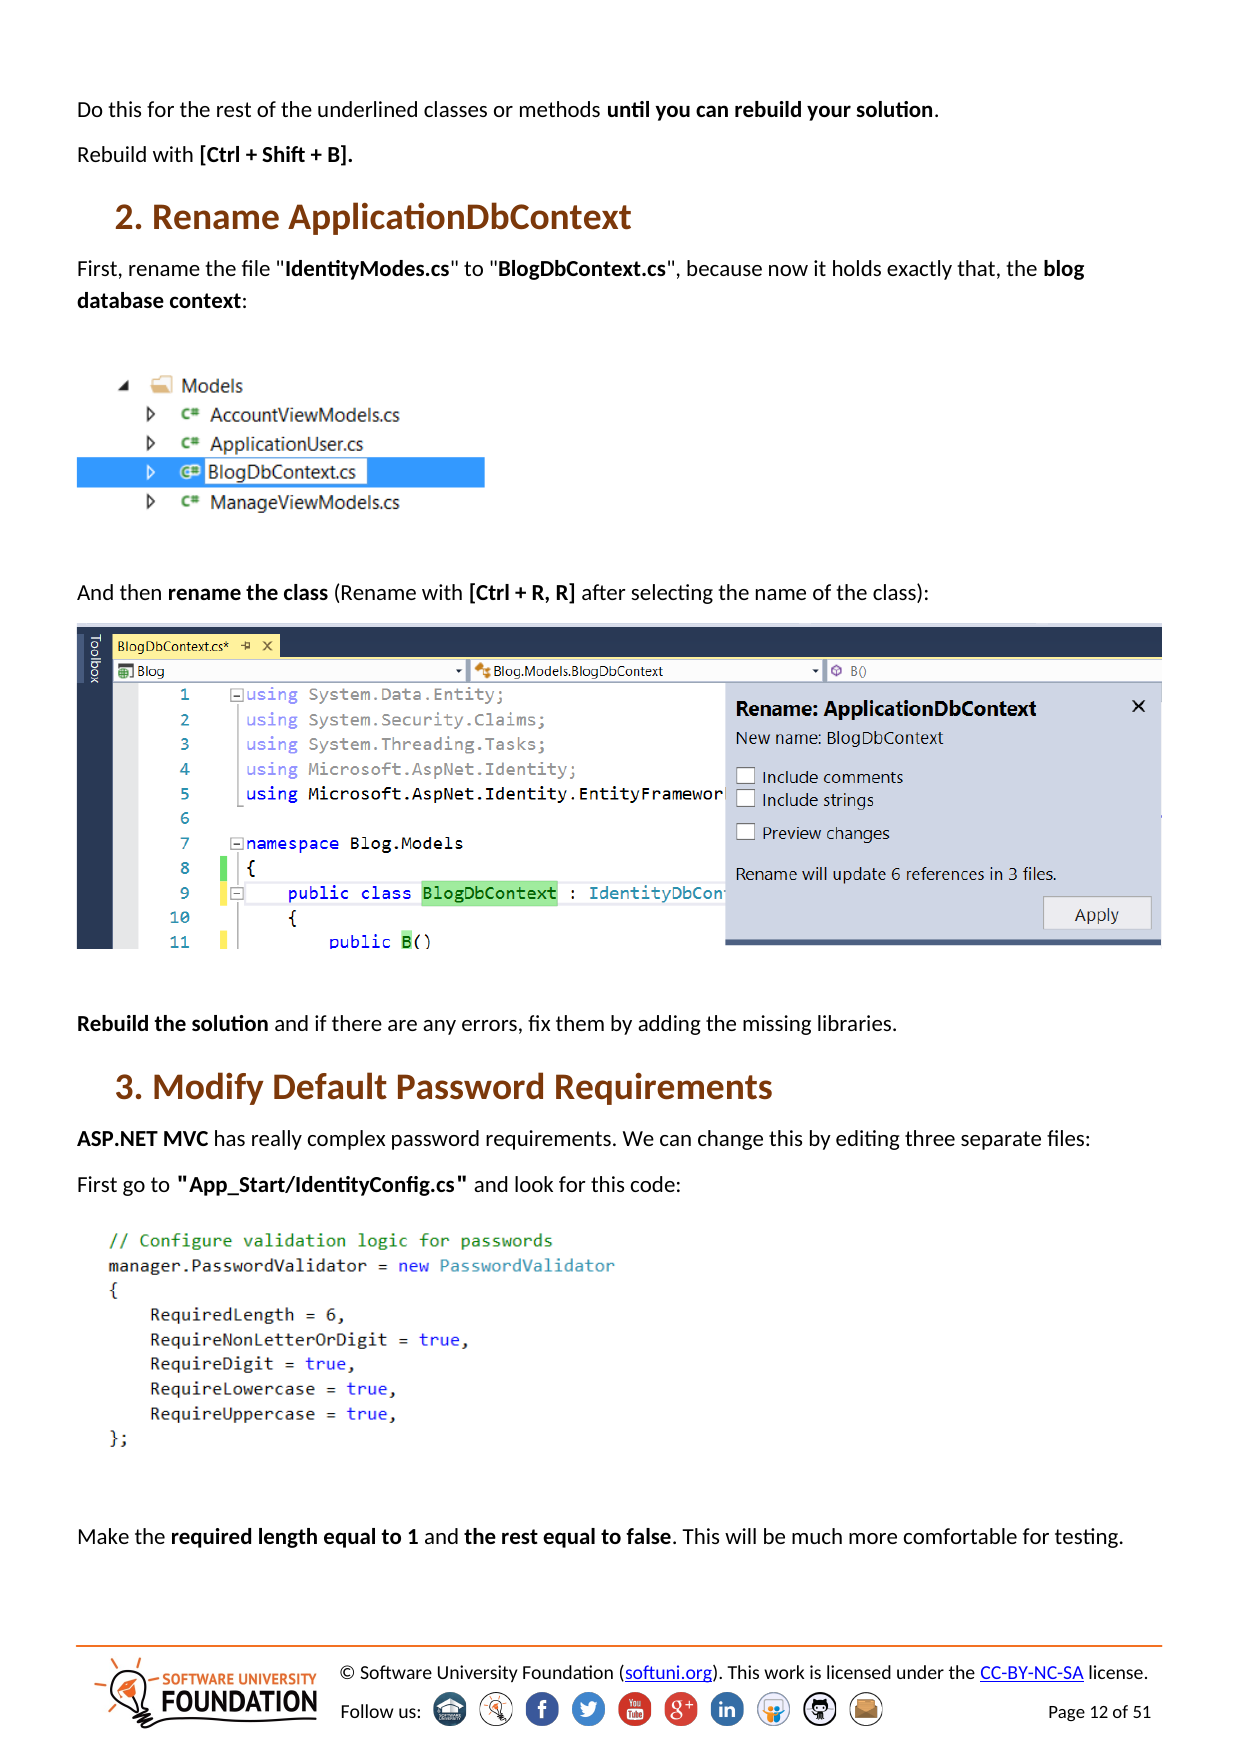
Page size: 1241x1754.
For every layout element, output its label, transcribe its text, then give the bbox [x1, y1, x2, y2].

subtitle Rename ApplicationDbContext [114, 193, 1163, 239]
text And then rename the class (Rename with [Ctrl + R, R] after selecting the name of the class): [77, 578, 1163, 607]
picture [76, 1216, 726, 1461]
text First, rename the file "IdentityModes.cs" to "BlogDbContext.cs", because now it holds exactly that, the blog database context: [77, 254, 1163, 314]
picture [664, 1692, 698, 1726]
picture [803, 1692, 837, 1726]
picture [618, 1692, 652, 1726]
text First go to "App_Start/IdentityConfig.cs" and look for this code: [77, 1168, 1163, 1199]
picture [757, 1692, 790, 1726]
picture [572, 1692, 605, 1726]
subtitle Modify Default Password Requirements [114, 1063, 1163, 1108]
picture [76, 375, 485, 518]
picture [525, 1692, 559, 1726]
picture [76, 623, 1162, 949]
picture [93, 1656, 317, 1729]
picture [849, 1692, 883, 1726]
picture [479, 1692, 513, 1726]
text ASP.NET MVC has really complex password requirements. We can change this by editing three separate files: [77, 1124, 1163, 1152]
text Rebuild the solution and if there are any errors, fix them by adding the missing libraries. [77, 1009, 1163, 1038]
text Rebuild with [Ctrl + Shift + B]. [77, 140, 1163, 168]
text Do this for the rest of the underlined classes or methods until you can rebuild your solution. [77, 95, 1163, 123]
text Make the required length equal to 1 and the rest equal to false. This will be much more comfortable for testing. [77, 1522, 1163, 1550]
picture [433, 1692, 467, 1726]
picture [710, 1692, 744, 1726]
